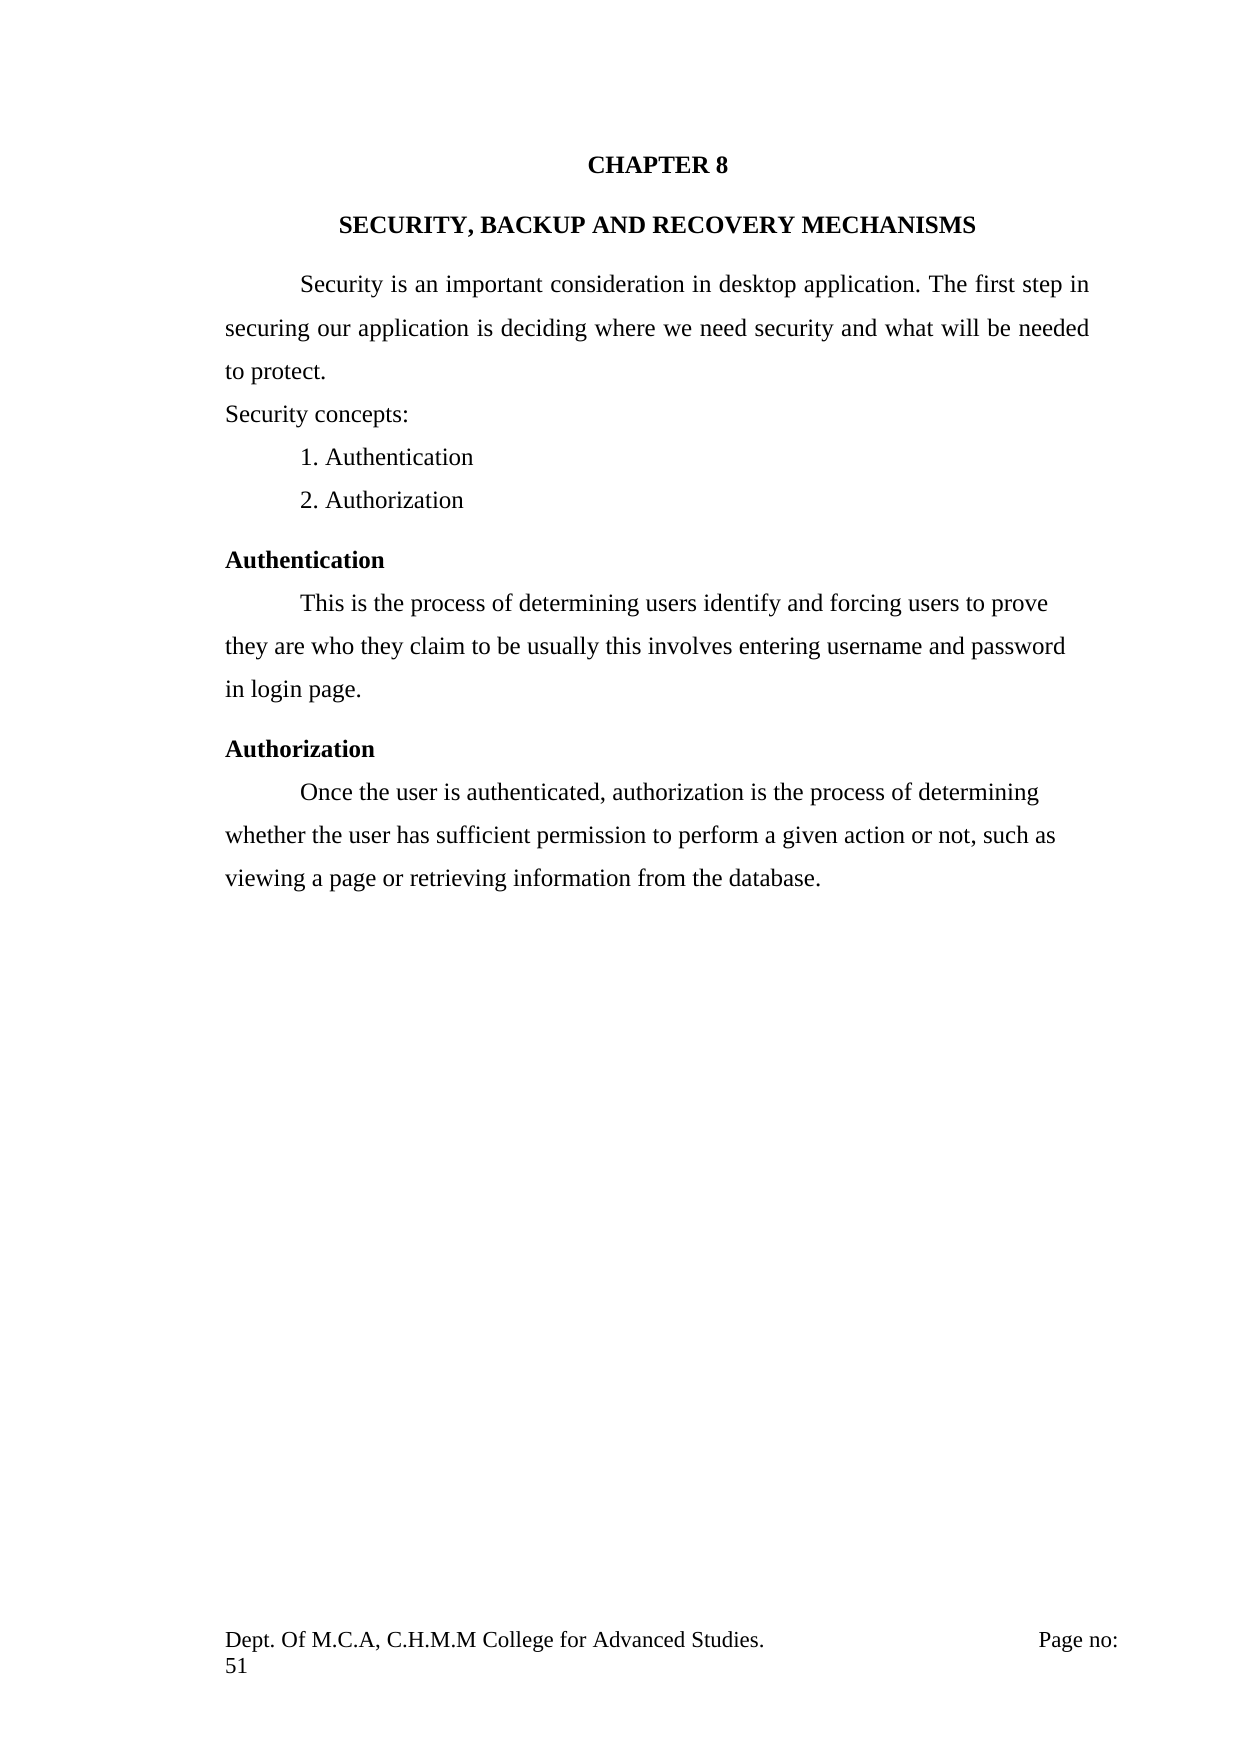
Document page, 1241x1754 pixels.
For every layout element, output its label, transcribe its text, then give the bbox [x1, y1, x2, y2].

text 2. Authorization [300, 485, 1090, 514]
text Security concepts: [225, 399, 1090, 428]
text 1. Authentication [300, 442, 1090, 471]
text Authentication [225, 545, 1090, 574]
text CHAPTER 8 [225, 150, 1090, 179]
text Once the user is authenticated, authorization is the process of determining [225, 777, 1090, 806]
text they are who they claim to be usually this involves entering username and password [225, 631, 1090, 660]
text viewing a page or retrieving information from the database. [225, 863, 1090, 892]
text in login page. [225, 674, 1090, 703]
text This is the process of determining users identify and forcing users to prove [225, 588, 1090, 617]
text Authorization [225, 734, 1090, 763]
text SECURITY, BACKUP AND RECOVERY MECHANISMS [225, 210, 1090, 238]
text Security is an important consideration in desktop application. The first step in securing our application is deciding where we need security and what will be needed to protect. [225, 269, 1090, 384]
text whether the user has sufficient permission to perform a given action or not, such as [225, 820, 1090, 849]
